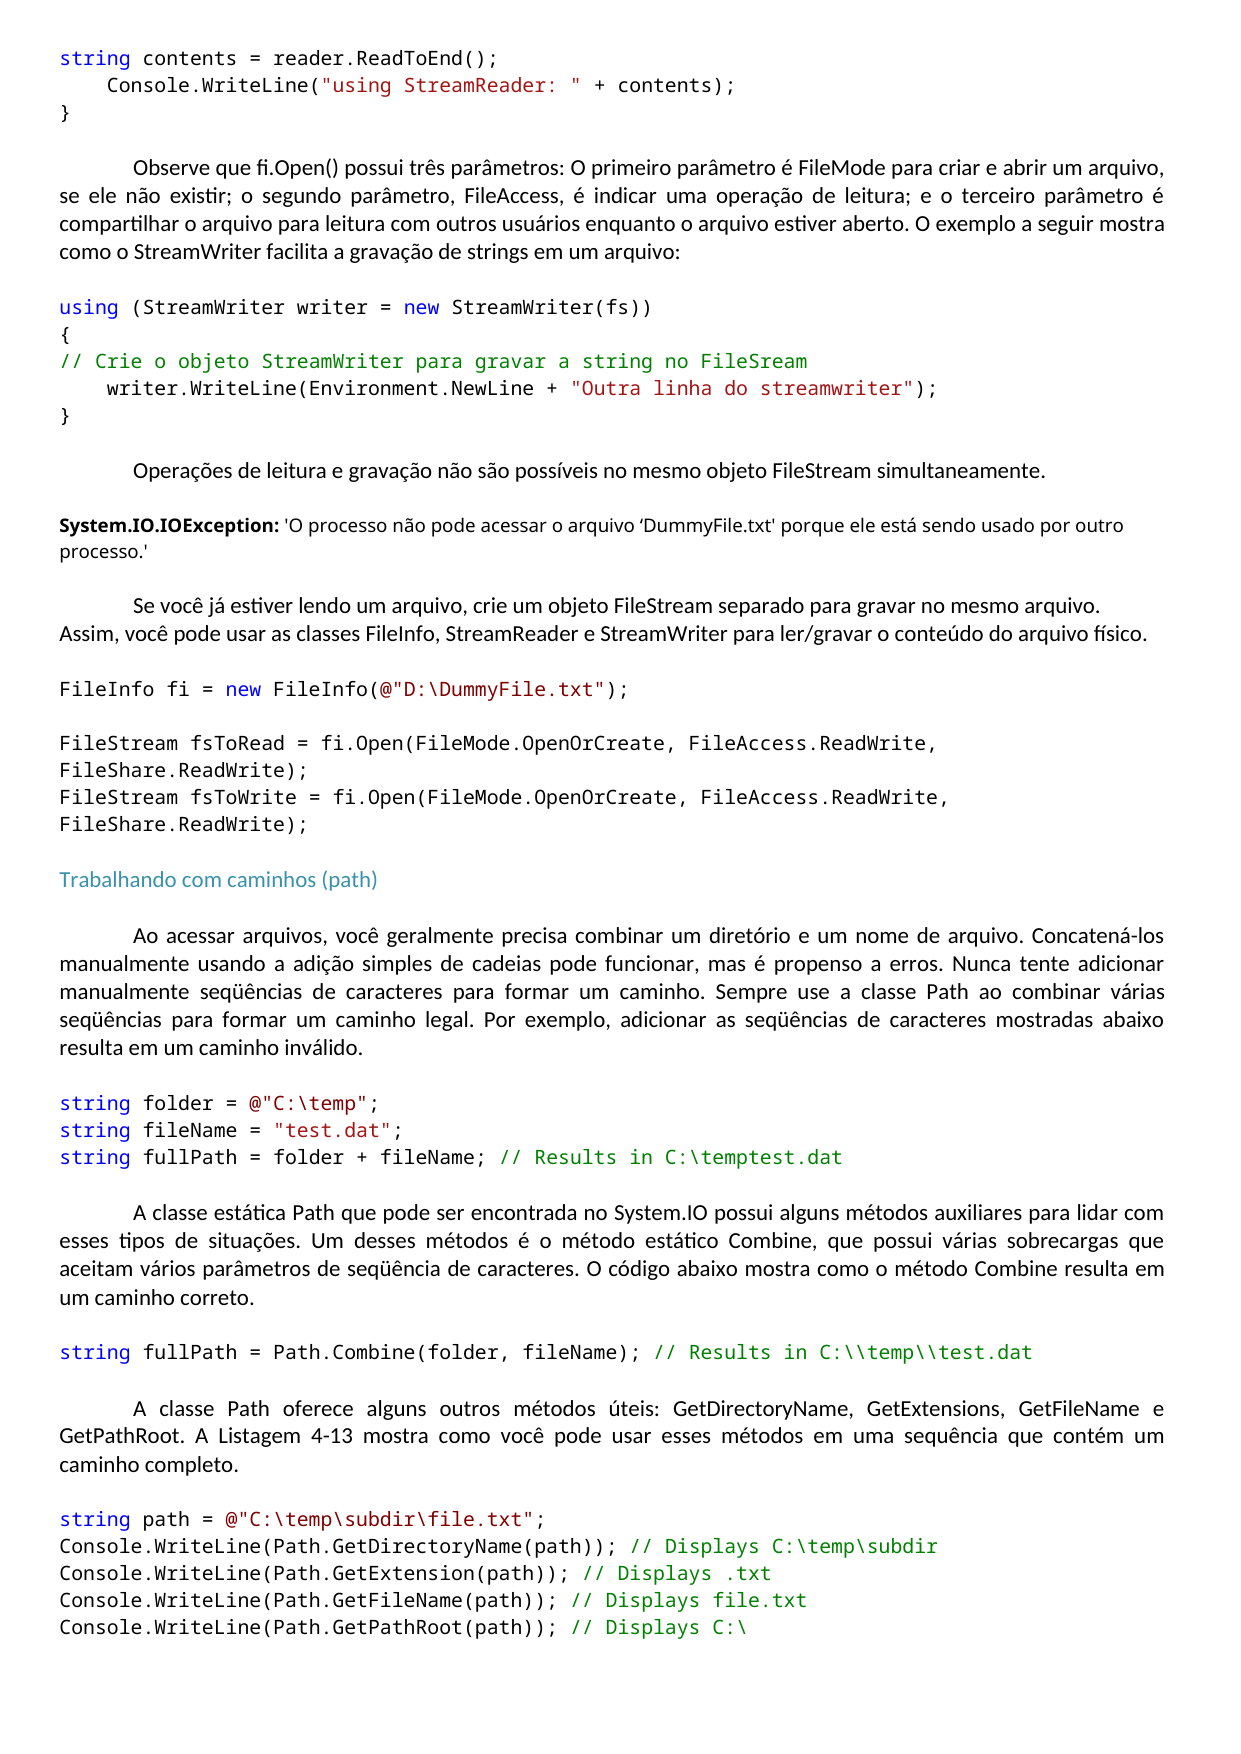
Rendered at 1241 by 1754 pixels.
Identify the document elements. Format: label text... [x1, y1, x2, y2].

text string fileName = "test.dat"; [59, 1117, 1167, 1143]
text { [59, 320, 1167, 347]
text using (StreamWriter writer = new StreamWriter(fs)) [59, 293, 1167, 320]
text string folder = @"C:\temp"; [59, 1089, 1167, 1117]
text Console.WriteLine(Path.GetExtension(path)); // Displays .txt [59, 1560, 1167, 1587]
text Operações de leitura e gravação não são possíveis no mesmo objeto FileStream simultaneamente. [59, 456, 1167, 484]
text Console.WriteLine("using StreamReader: " + contents); [59, 71, 1167, 98]
text FileStream fsToRead = fi.Open(FileMode.OpenOrCreate, FileAccess.ReadWrite, FileShare.ReadWrite); [59, 729, 1167, 783]
text string contents = reader.ReadToEnd(); [59, 44, 1167, 71]
text Console.WriteLine(Path.GetDirectoryName(path)); // Displays C:\temp\subdir [59, 1533, 1167, 1560]
text string fullPath = folder + fileName; // Results in C:\temptest.dat [59, 1143, 1167, 1171]
text } [59, 98, 1167, 125]
text // Crie o objeto StreamWriter para gravar a string no FileSream [59, 347, 1167, 374]
text Console.WriteLine(Path.GetFileName(path)); // Displays file.txt [59, 1587, 1167, 1614]
text writer.WriteLine(Environment.NewLine + "Outra linha do streamwriter"); [59, 374, 1167, 401]
text Trabalhando com caminhos (path) [59, 865, 1167, 893]
text System.IO.IOException: 'O processo não pode acessar o arquivo ‘DummyFile.txt' porque ele está sendo usado por outro processo.' [59, 512, 1167, 563]
text FileStream fsToWrite = fi.Open(FileMode.OpenOrCreate, FileAccess.ReadWrite, FileShare.ReadWrite); [59, 783, 1167, 837]
text Console.WriteLine(Path.GetPathRoot(path)); // Displays C:\ [59, 1614, 1167, 1641]
text Ao acessar arquivos, você geralmente precisa combinar um diretório e um nome de arquivo. Concatená-los manualmente usando a adição simples de cadeias pode funcionar, mas é propenso a erros. Nunca tente adicionar manualmente seqüências de caracteres para formar um caminho. Sempre use a classe Path ao combinar várias seqüências para formar um caminho legal. Por exemplo, adicionar as seqüências de caracteres mostradas abaixo resulta em um caminho inválido. [59, 921, 1167, 1062]
text string fullPath = Path.Combine(folder, fileName); // Results in C:\\temp\\test.dat [59, 1339, 1167, 1366]
text Se você já estiver lendo um arquivo, crie um objeto FileStream separado para gravar no mesmo arquivo. Assim, você pode usar as classes FileInfo, StreamReader e StreamWriter para ler/gravar o conteúdo do arquivo físico. [59, 591, 1167, 647]
text FileInfo fi = new FileInfo(@"D:\DummyFile.txt"); [59, 676, 1167, 702]
text A classe Path oferece alguns outros métodos úteis: GetDirectoryName, GetExtensions, GetFileName e GetPathRoot. A Listagem 4-13 mostra como você pode usar esses métodos em uma sequência que contém um caminho completo. [59, 1394, 1167, 1478]
text string path = @"C:\temp\subdir\file.txt"; [59, 1506, 1167, 1533]
text } [59, 401, 1167, 428]
text Observe que fi.Open() possui três parâmetros: O primeiro parâmetro é FileMode para criar e abrir um arquivo, se ele não existir; o segundo parâmetro, FileAccess, é indicar uma operação de leitura; e o terceiro parâmetro é compartilhar o arquivo para leitura com outros usuários enquanto o arquivo estiver aberto. O exemplo a seguir mostra como o StreamWriter facilita a gravação de strings em um arquivo: [59, 153, 1167, 265]
text A classe estática Path que pode ser encontrada no System.IO possui alguns métodos auxiliares para lidar com esses tipos de situações. Um desses métodos é o método estático Combine, que possui várias sobrecargas que aceitam vários parâmetros de seqüência de caracteres. O código abaixo mostra como o método Combine resulta em um caminho correto. [59, 1198, 1167, 1311]
